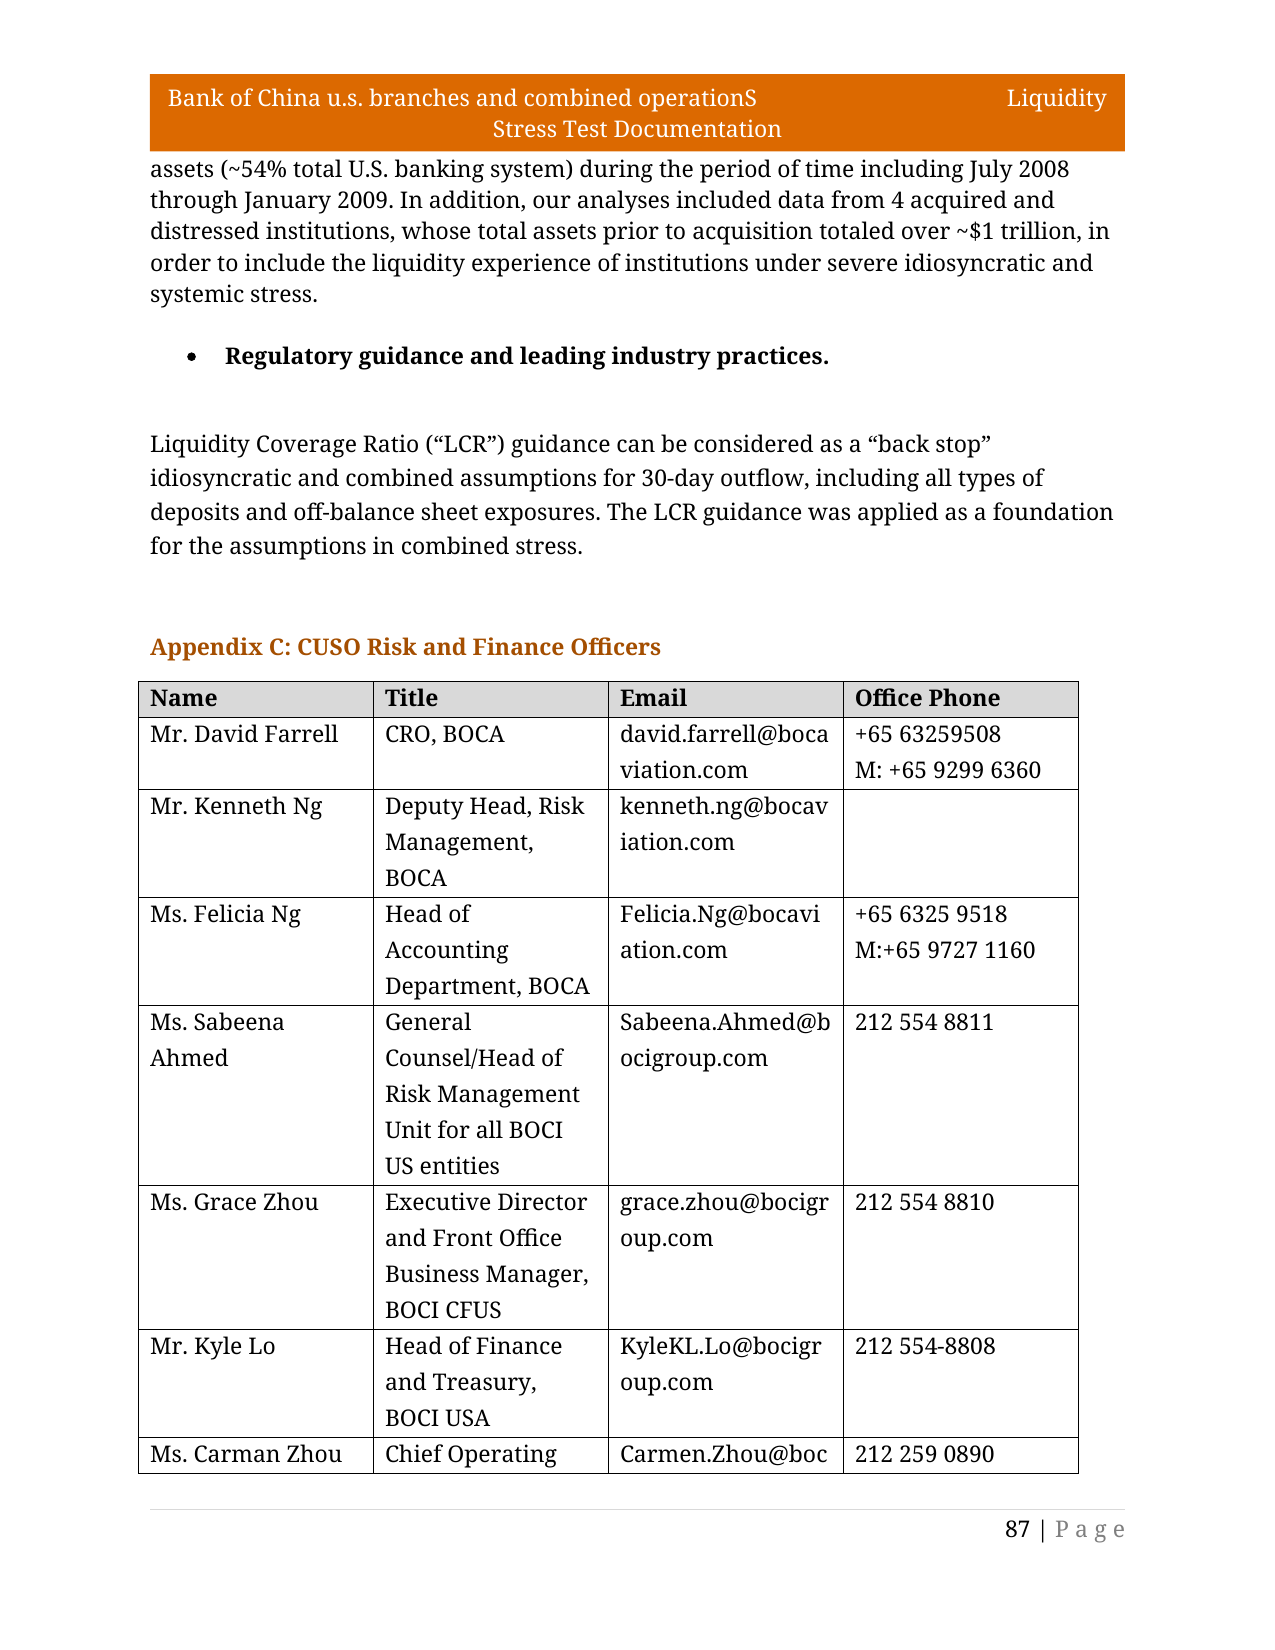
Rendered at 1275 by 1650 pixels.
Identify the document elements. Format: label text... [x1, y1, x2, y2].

table_cell Executive Director and Front Office Business Manager, BOCI CFUS [374, 1186, 608, 1329]
table_cell Ms. Sabeena Ahmed [139, 1006, 373, 1185]
table_cell Sabeena.Ahmed@bocigroup.com [609, 1006, 843, 1185]
table_header Title [374, 682, 608, 717]
table_cell Ms. Grace Zhou [139, 1186, 373, 1329]
table_cell 212 554 8810 [844, 1186, 1078, 1329]
table_cell Head of Accounting Department, BOCA [374, 898, 608, 1005]
table_cell General Counsel/Head of Risk Management Unit for all BOCI US entities [374, 1006, 608, 1185]
table_cell 212 259 0890 [844, 1438, 1078, 1473]
text Liquidity Coverage Ratio (“LCR”) guidance can be considered as a “back stop” idiosyncratic and combined assumptions for 30-day outflow, including all types of deposits and off-balance sheet exposures. The LCR guidance was applied as a foundation for the assumptions in combined stress. [150, 428, 1125, 561]
table_cell KyleKL.Lo@bocigroup.com [609, 1330, 843, 1437]
table_cell kenneth.ng@bocaviation.com [609, 790, 843, 897]
table_cell Felicia.Ng@bocaviation.com [609, 898, 843, 1005]
table_cell Ms. Felicia Ng [139, 898, 373, 1005]
table_header Name [139, 682, 373, 717]
table_header Email [609, 682, 843, 717]
table_cell Ms. Carman Zhou [139, 1438, 373, 1473]
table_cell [374, 1438, 608, 1473]
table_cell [609, 1438, 843, 1473]
table_cell grace.zhou@bocigroup.com [609, 1186, 843, 1329]
table_cell +65 63259508 M: +65 9299 6360 [844, 718, 1078, 789]
table_cell [844, 790, 1078, 897]
table_cell 212 554-8808 [844, 1330, 1078, 1437]
list Regulatory guidance and leading industry practices. [187, 340, 1125, 372]
table_cell Deputy Head, Risk Management, BOCA [374, 790, 608, 897]
table_cell Mr. David Farrell [139, 718, 373, 789]
table_cell Head of Finance and Treasury, BOCI USA [374, 1330, 608, 1437]
table_cell david.farrell@bocaviation.com [609, 718, 843, 789]
table_cell 212 554 8811 [844, 1006, 1078, 1185]
table_cell CRO, BOCA [374, 718, 608, 789]
table_cell Mr. Kenneth Ng [139, 790, 373, 897]
table_cell Mr. Kyle Lo [139, 1330, 373, 1437]
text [150, 150, 1125, 309]
text Appendix C: CUSO Risk and Finance Officers [150, 630, 1125, 662]
table_header Office Phone [844, 682, 1078, 717]
table_cell +65 6325 9518 M:+65 9727 1160 [844, 898, 1078, 1005]
